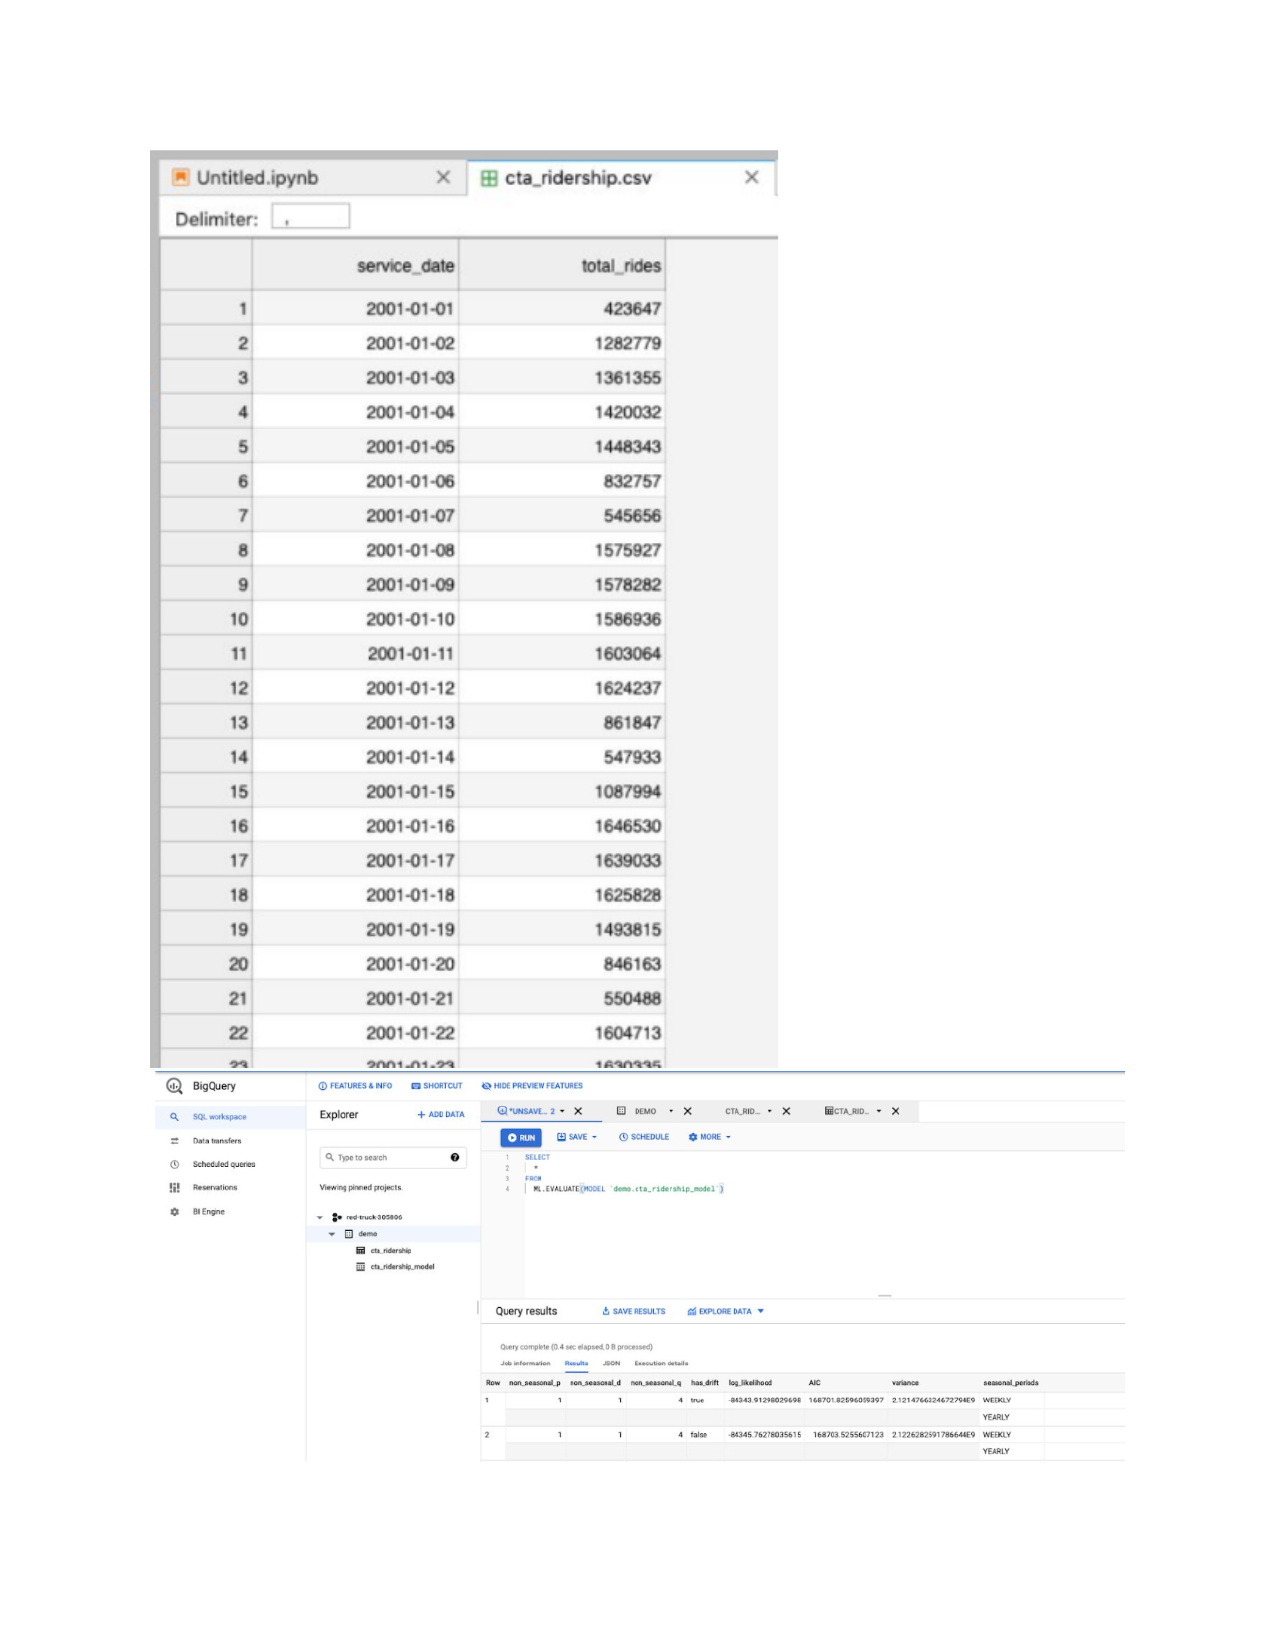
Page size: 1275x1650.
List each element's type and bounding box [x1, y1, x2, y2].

picture [150, 150, 779, 1068]
picture [150, 1071, 1125, 1474]
